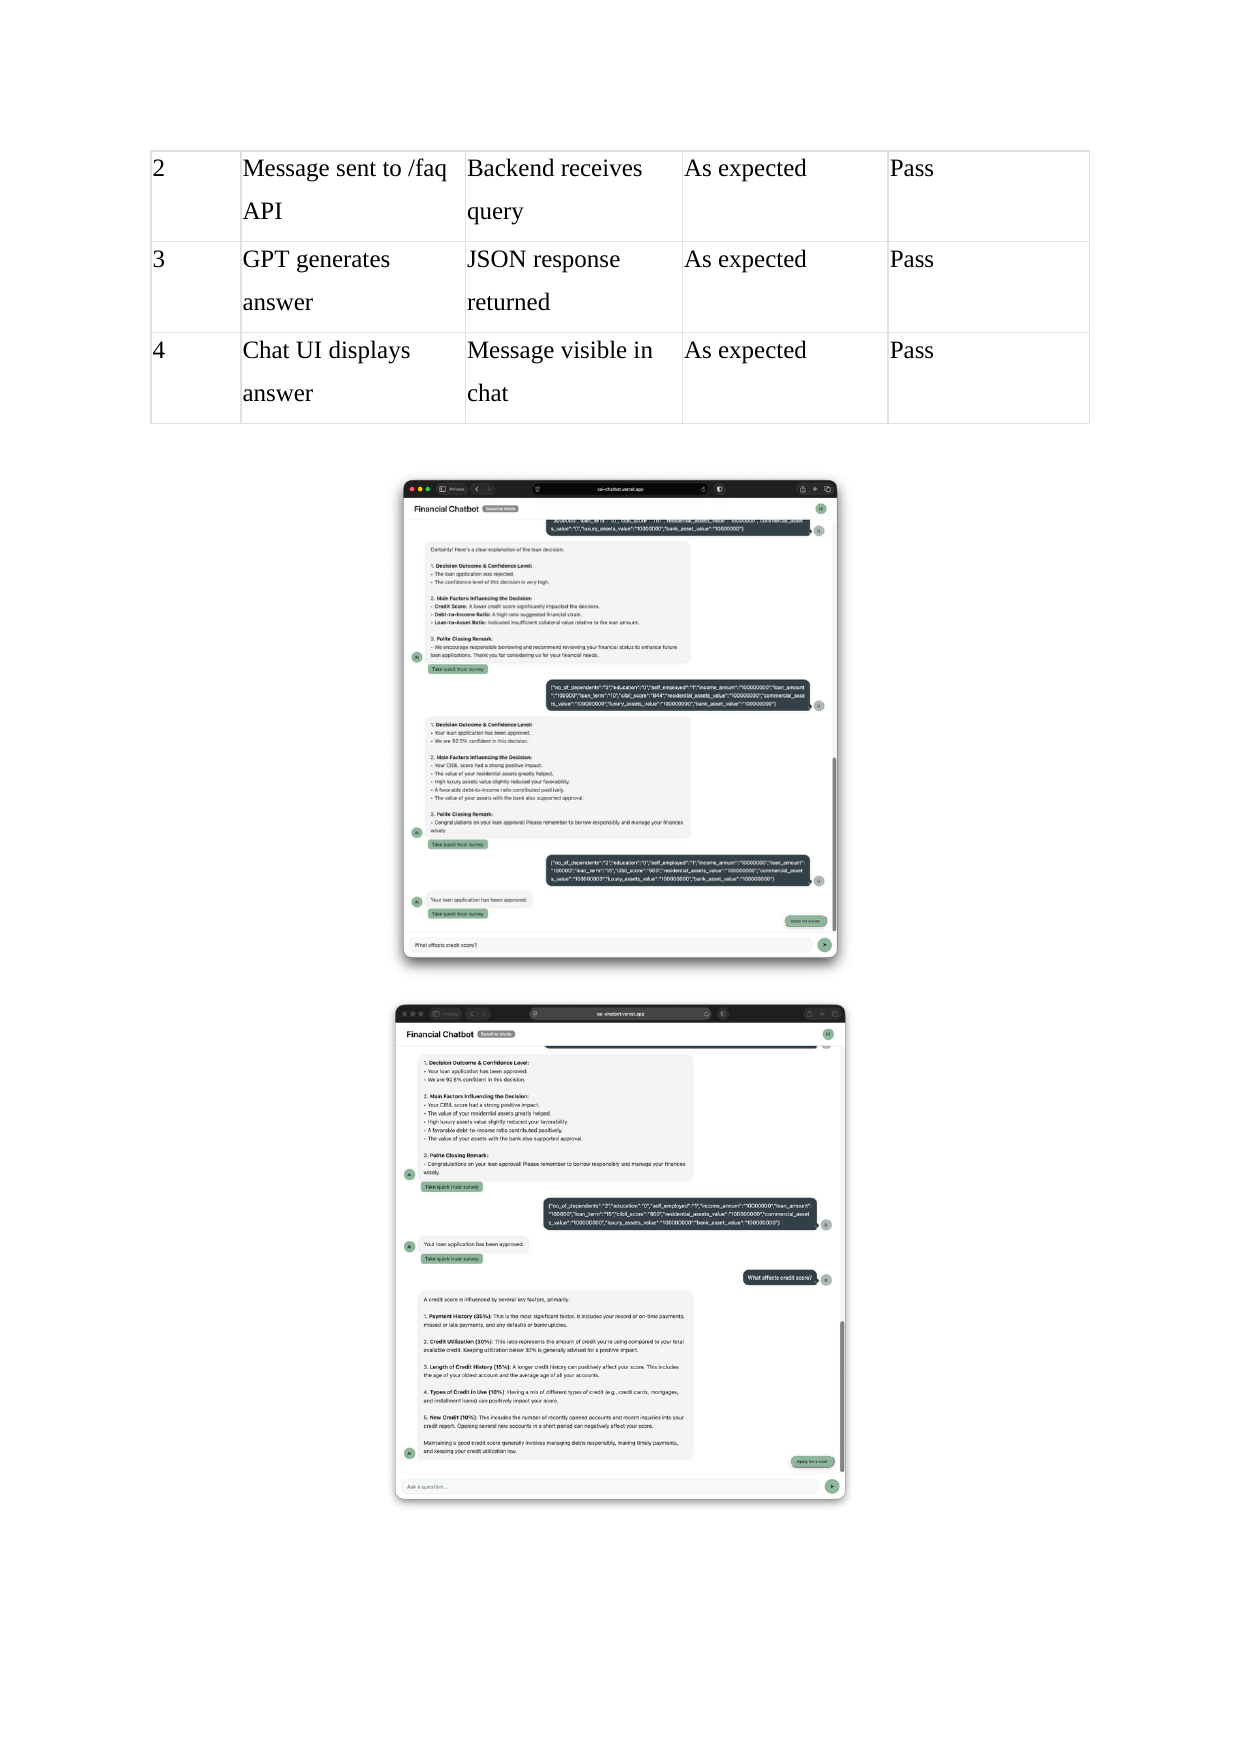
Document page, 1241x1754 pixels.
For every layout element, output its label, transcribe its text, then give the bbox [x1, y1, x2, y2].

table_cell 2 [152, 152, 240, 241]
picture [383, 995, 857, 1514]
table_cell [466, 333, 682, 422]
picture [384, 467, 856, 982]
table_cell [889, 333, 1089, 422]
table_cell GPT generates answer [242, 242, 465, 332]
table_cell As expected [683, 152, 887, 241]
table_cell Message sent to /faq API [242, 152, 465, 241]
table_cell Pass [889, 152, 1089, 241]
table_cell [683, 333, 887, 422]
table_cell JSON response returned [466, 242, 682, 332]
table_cell Pass [889, 242, 1089, 332]
table_cell Backend receives query [466, 152, 682, 241]
table_cell As expected [683, 242, 887, 332]
table_cell 3 [152, 242, 240, 332]
table_cell 4 [152, 333, 240, 422]
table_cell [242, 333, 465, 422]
